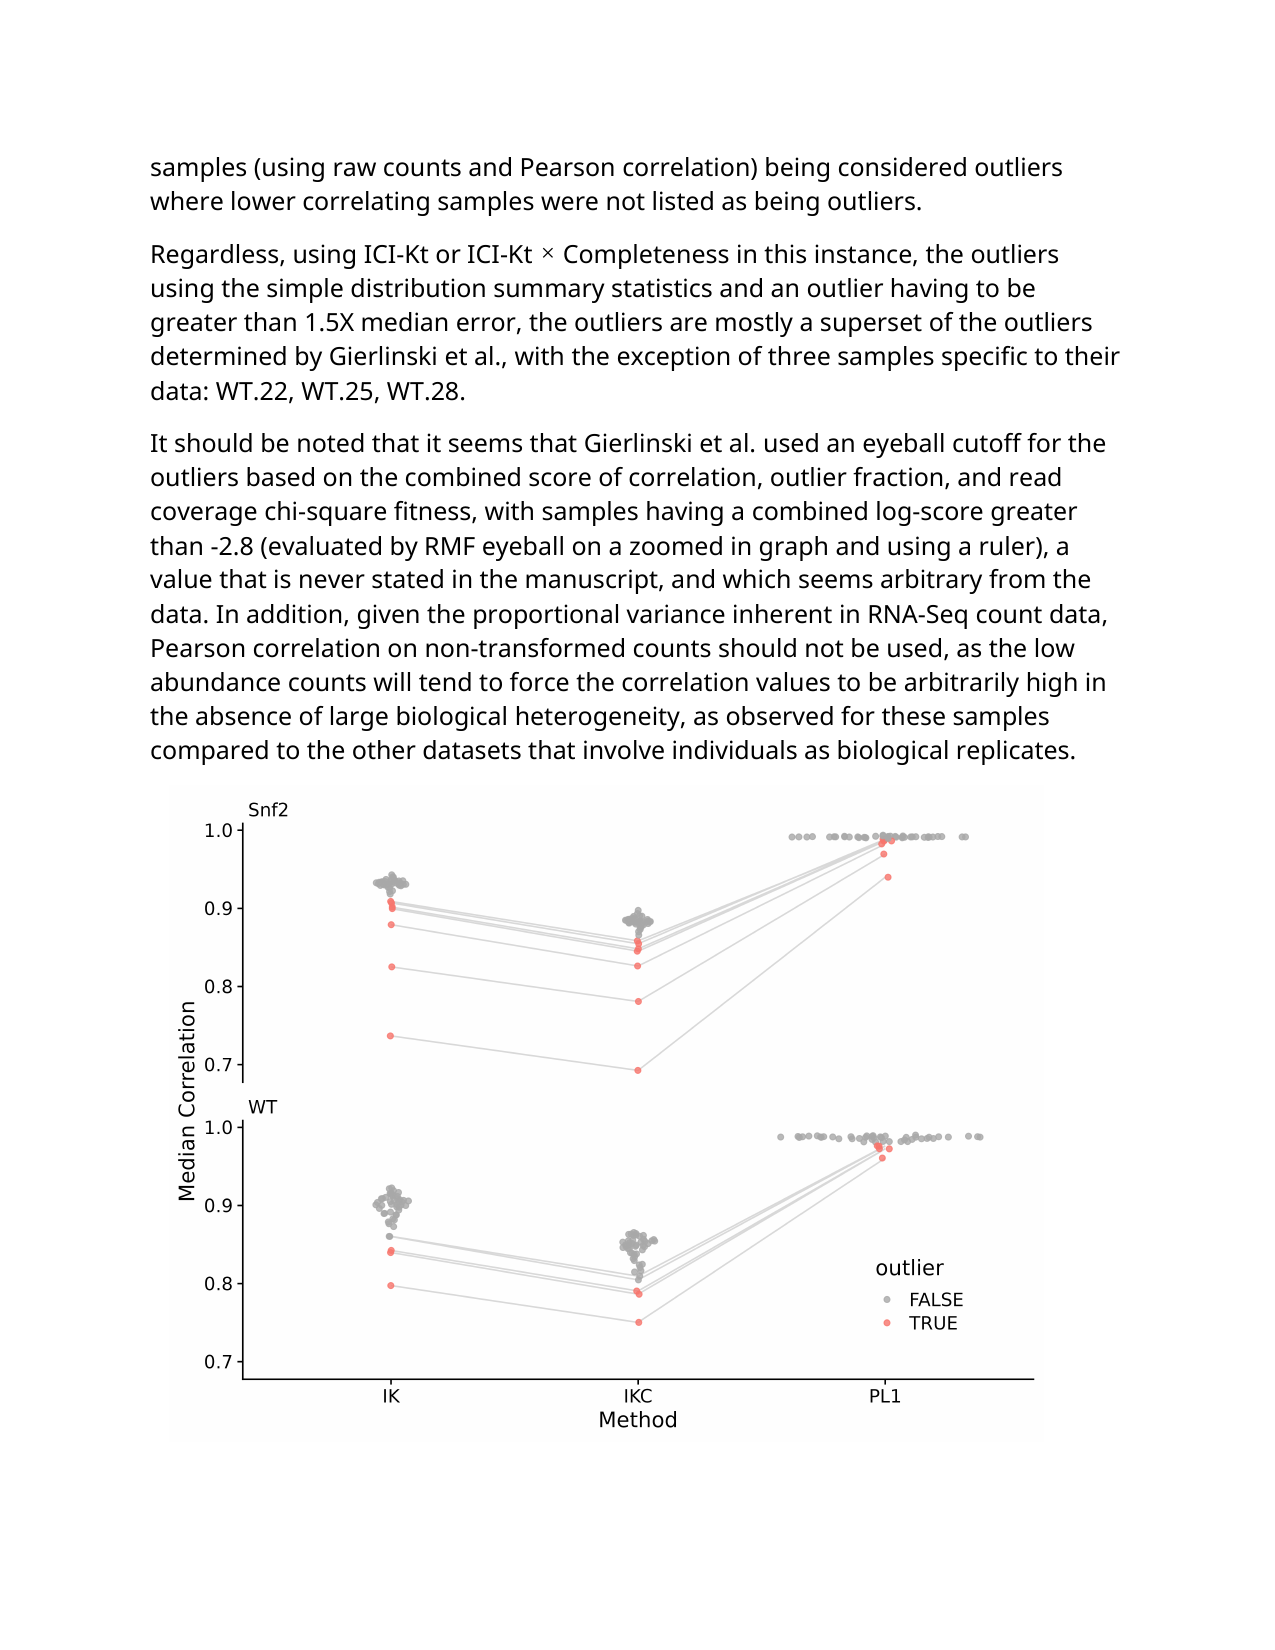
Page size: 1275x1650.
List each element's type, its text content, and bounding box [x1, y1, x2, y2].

picture [168, 785, 1044, 1442]
text Regardless, using ICI-Kt or ICI-Kt Completeness in this instance, the outliers using the simple distribution summary statistics and an outlier having to be greater than 1.5X median error, the outliers are mostly a superset of the outliers determined by Gierlinski et al., with the exception of three samples specific to their data: WT.22, WT.25, WT.28. [150, 237, 1125, 407]
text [150, 150, 1125, 218]
text It should be noted that it seems that Gierlinski et al. used an eyeball cutoff for the outliers based on the combined score of correlation, outlier fraction, and read coverage chi-square fitness, with samples having a combined log-score greater than -2.8 (evaluated by RMF eyeball on a zoomed in graph and using a ruler), a value that is never stated in the manuscript, and which seems arbitrary from the data. In addition, given the proportional variance inherent in RNA-Seq count data, Pearson correlation on non-transformed counts should not be used, as the low abundance counts will tend to force the correlation values to be arbitrarily high in the absence of large biological heterogeneity, as observed for these samples compared to the other datasets that involve individuals as biological replicates. [150, 426, 1125, 767]
